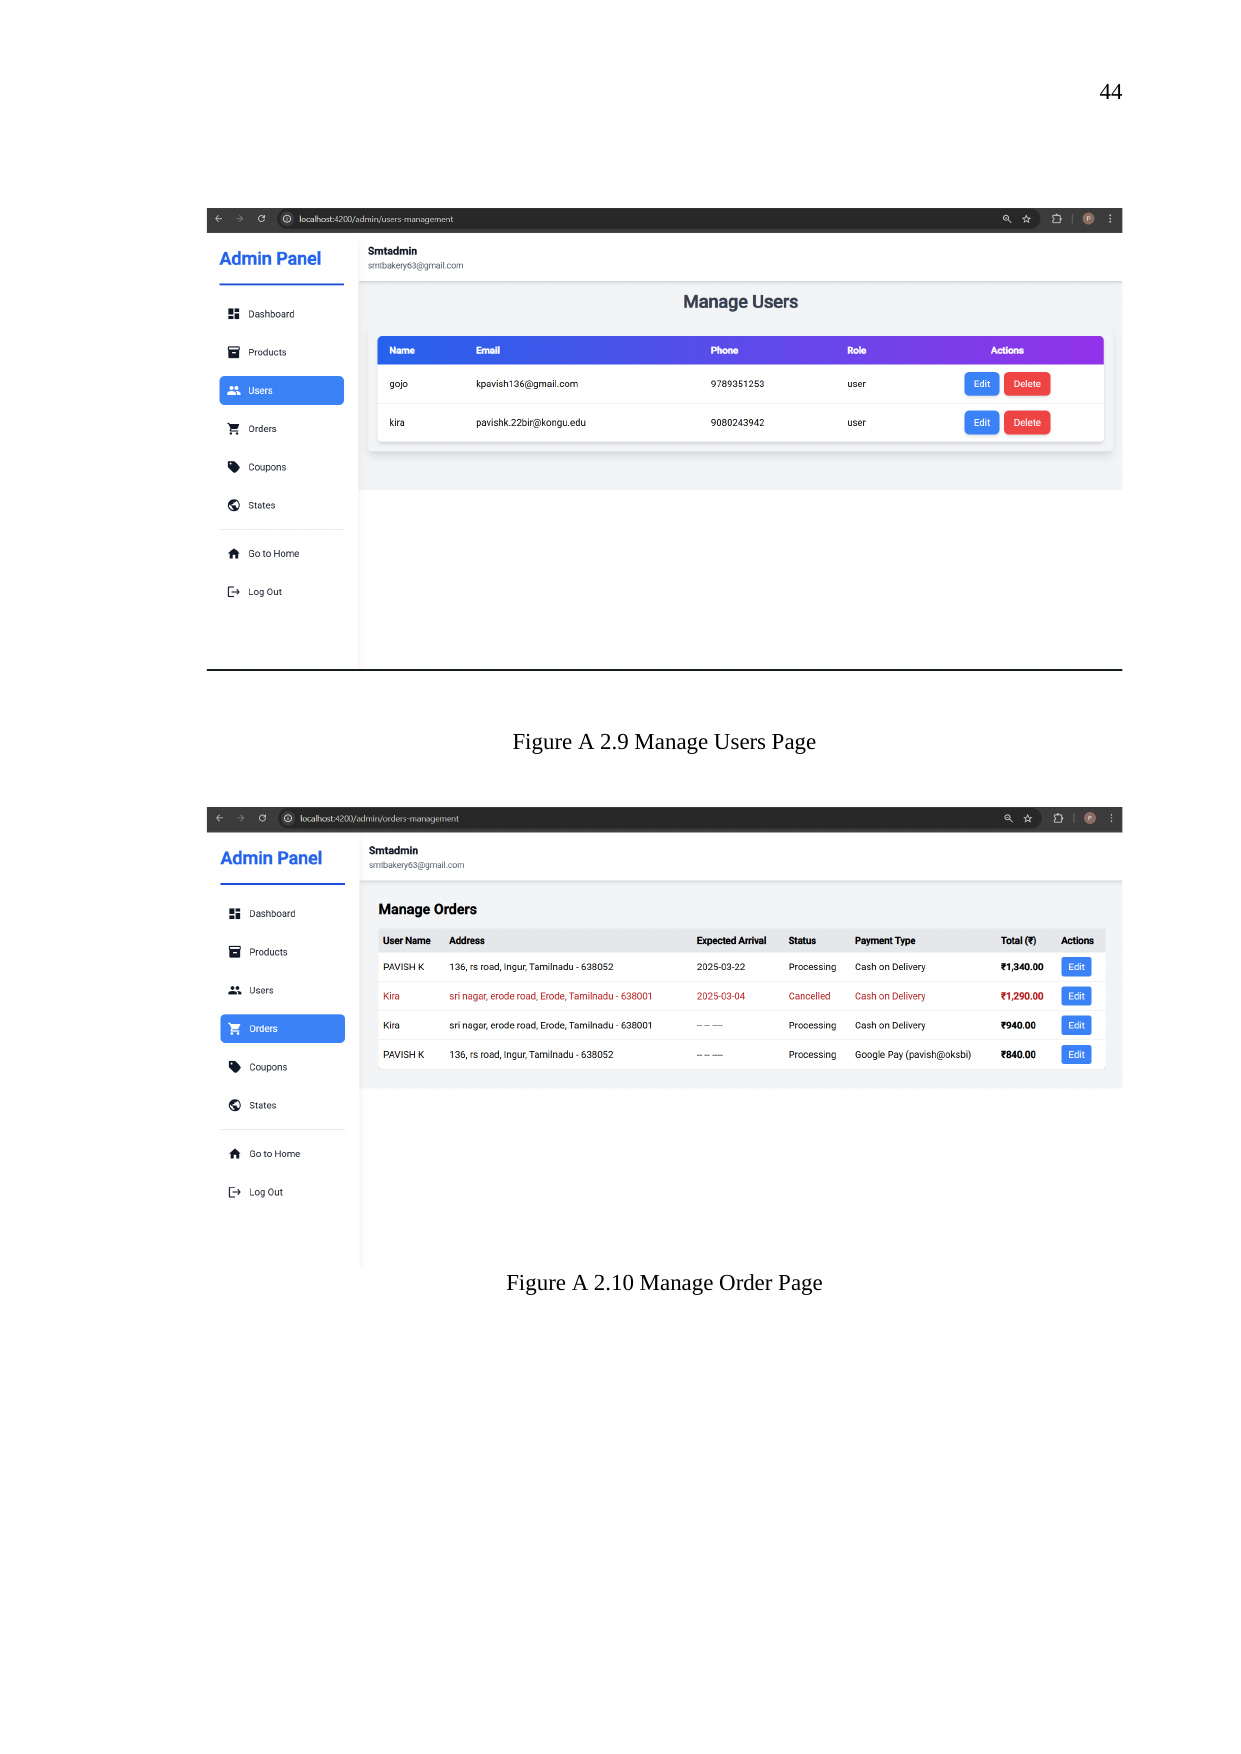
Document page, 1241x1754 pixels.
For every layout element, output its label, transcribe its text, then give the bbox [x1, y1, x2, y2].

picture [206, 208, 1123, 671]
text Figure A 2.10 Manage Order Page [207, 1269, 1122, 1295]
text Figure A 2.9 Manage Users Page [207, 728, 1122, 754]
picture [206, 807, 1123, 1269]
